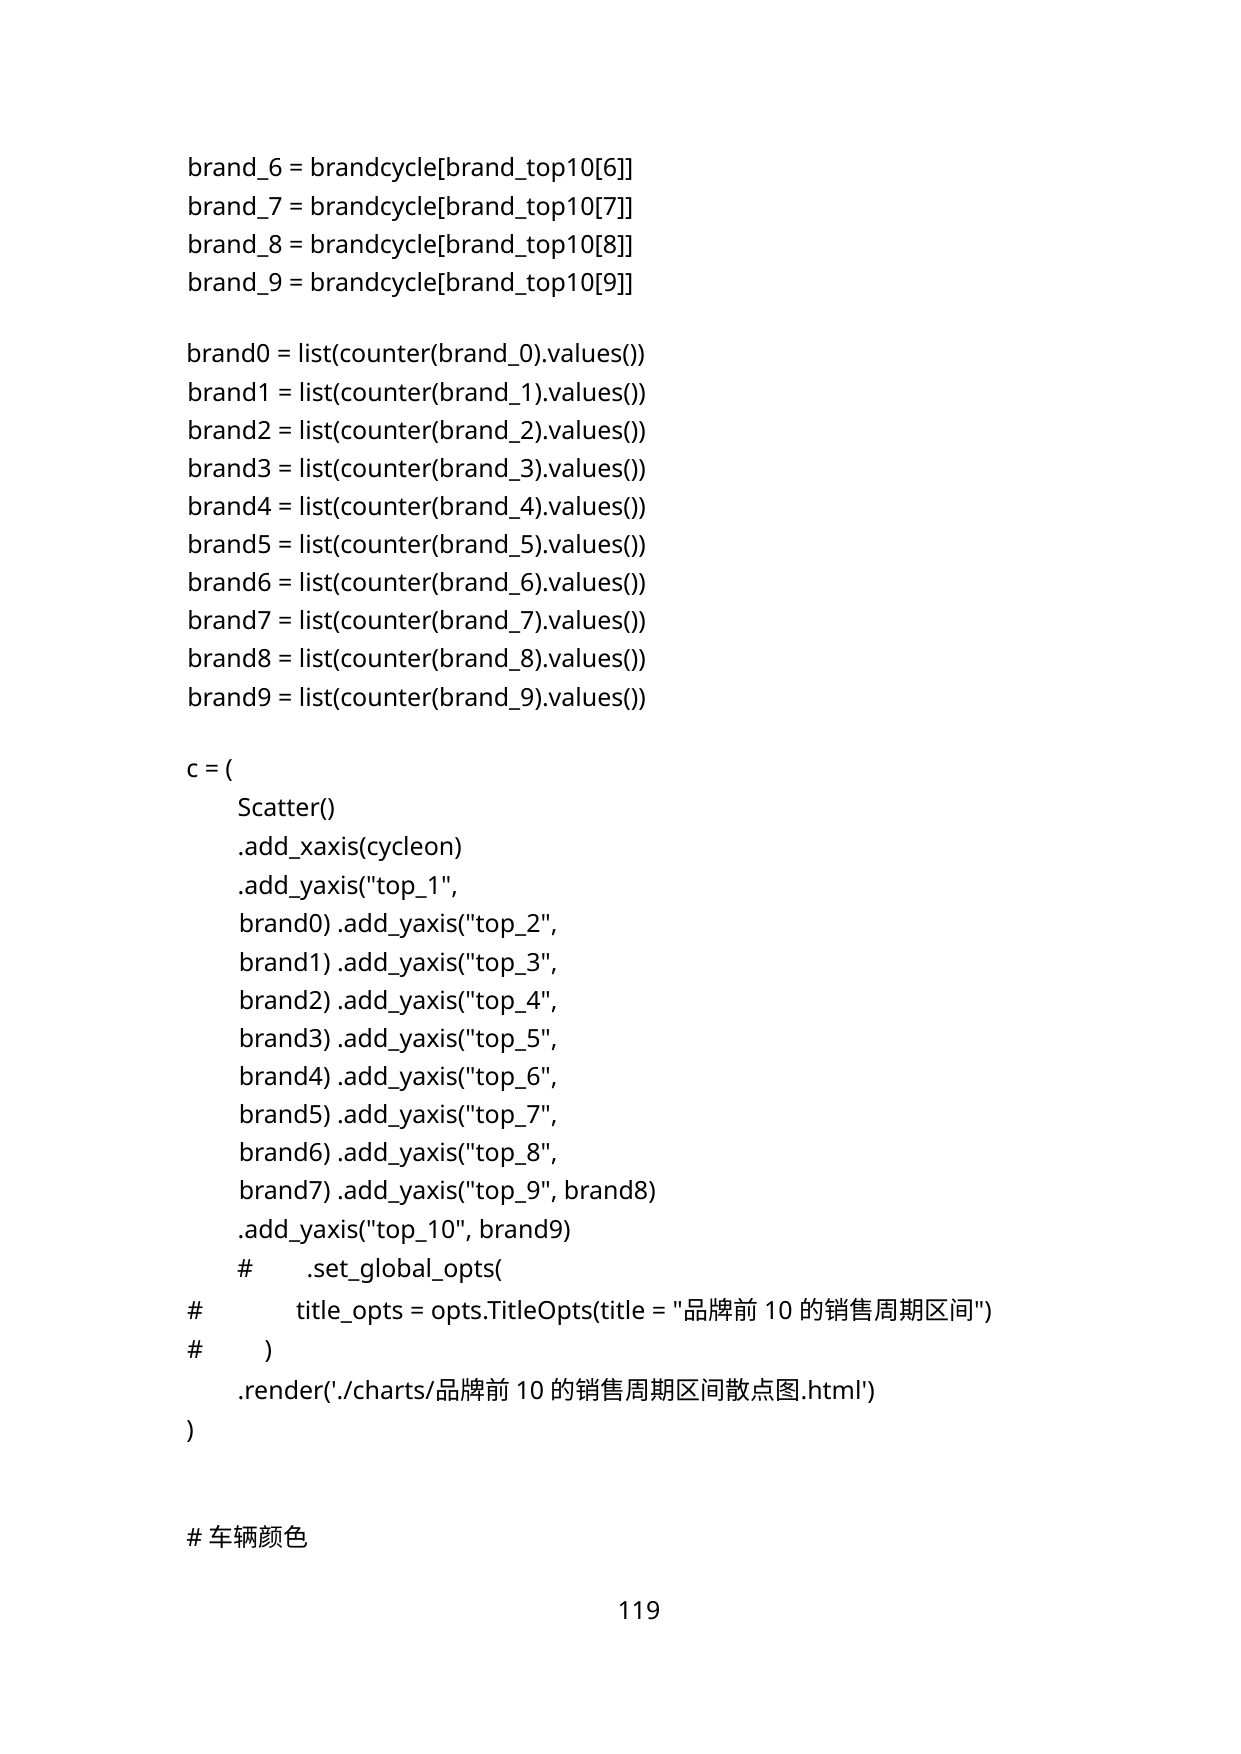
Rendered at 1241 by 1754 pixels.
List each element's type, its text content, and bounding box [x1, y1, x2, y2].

text c = ( [186, 751, 1071, 785]
text Scatter() [237, 790, 1071, 824]
text # .set_global_opts( [127, 1251, 1118, 1285]
text # title_opts = opts.TitleOpts(title = "品牌前 10 的销售周期区间") [127, 1290, 1118, 1326]
text brand0 = list(counter(brand_0).values()) brand1 = list(counter(brand_1).values()) brand2 = list(counter(brand_2).values()) brand3 = list(counter(brand_3).values()) brand4 = list(counter(brand_4).values()) brand5 = list(counter(brand_5).values()) brand6 = list(counter(brand_6).values()) brand7 = list(counter(brand_7).values()) brand8 = list(counter(brand_8).values()) brand9 = list(counter(brand_9).values()) [186, 336, 686, 713]
text # 车辆颜色 [186, 1517, 1118, 1554]
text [186, 150, 687, 298]
text .add_xaxis(cycleon) [237, 829, 1071, 863]
text .add_yaxis("top_10", brand9) [237, 1212, 1071, 1246]
text # ) [127, 1332, 1118, 1366]
text .render('./charts/品牌前 10 的销售周期区间散点图.html') [237, 1371, 1071, 1407]
text .add_yaxis("top_1", brand0) .add_yaxis("top_2", brand1) .add_yaxis("top_3", brand2) .add_yaxis("top_4", brand3) .add_yaxis("top_5", brand4) .add_yaxis("top_6", brand5) .add_yaxis("top_7", brand6) .add_yaxis("top_8", brand7) .add_yaxis("top_9", brand8) [237, 868, 728, 1207]
text ) [186, 1412, 1071, 1446]
